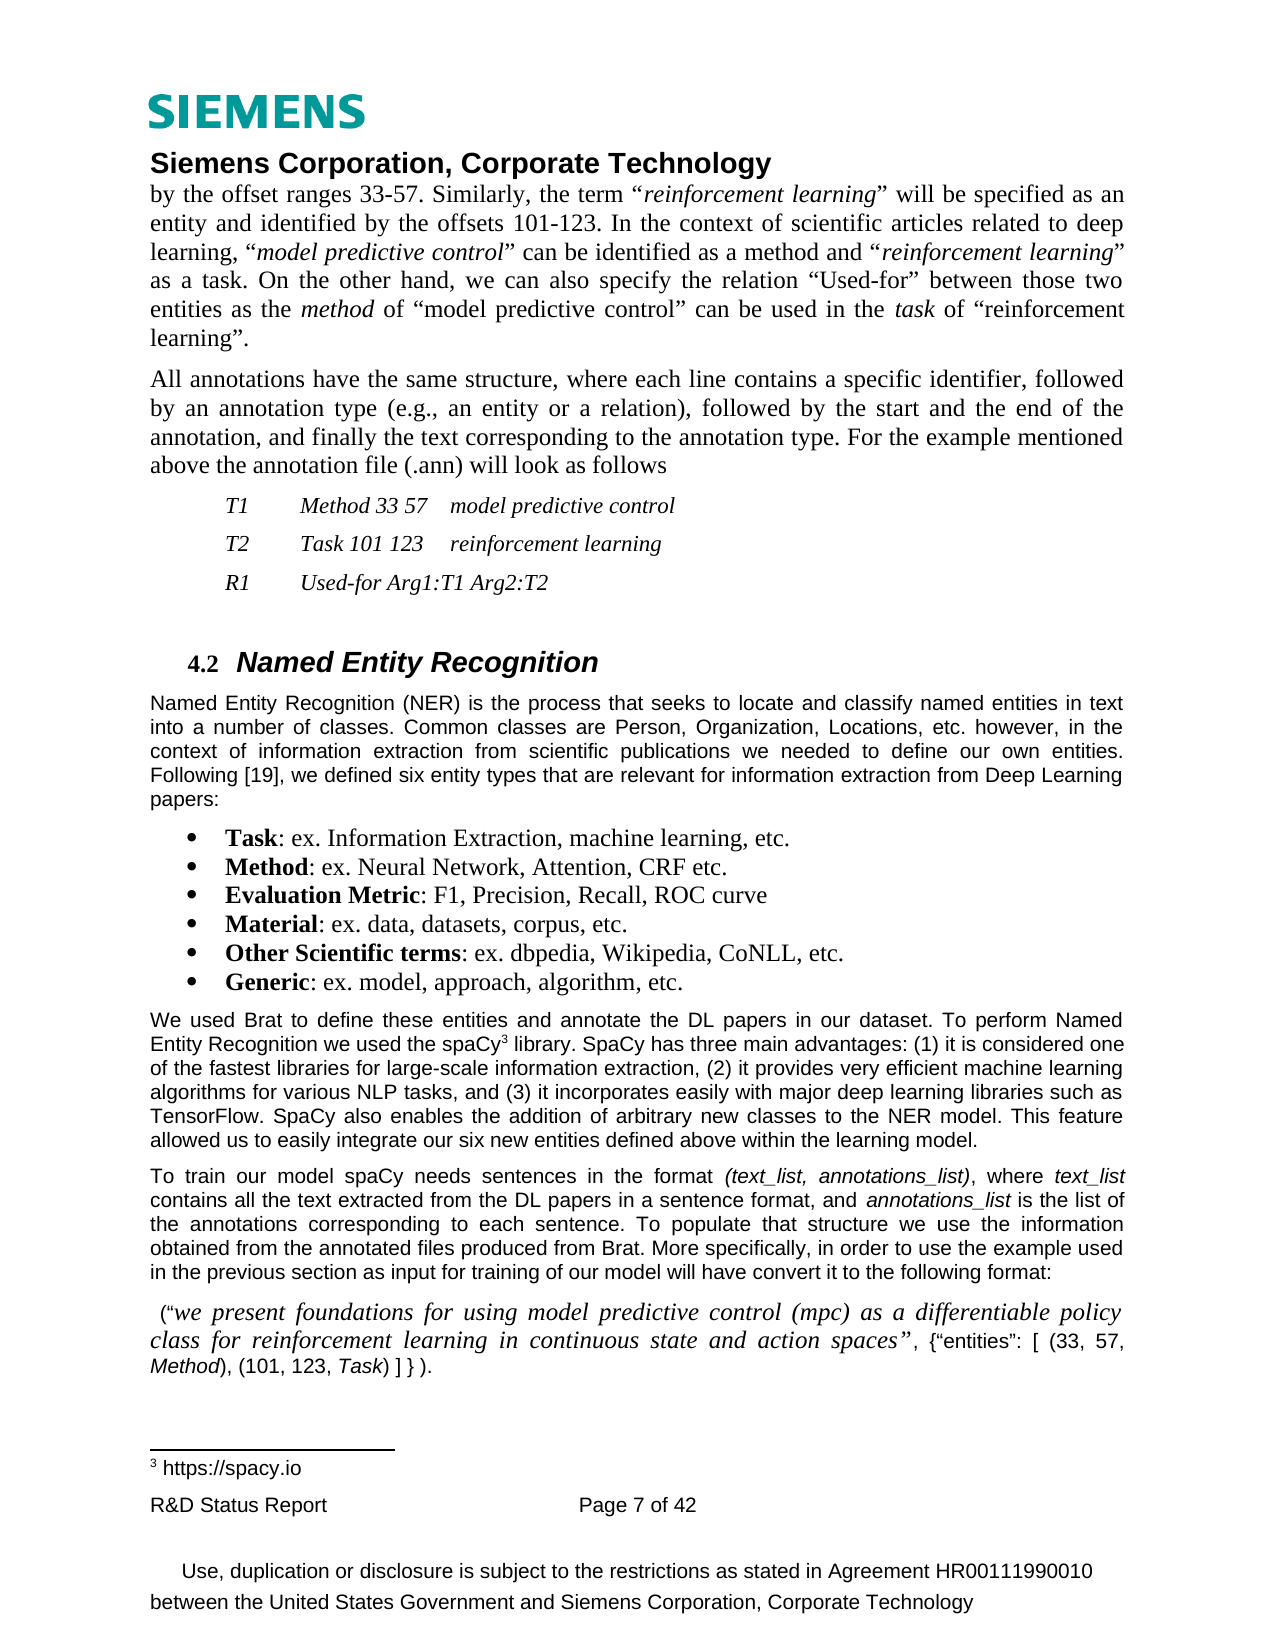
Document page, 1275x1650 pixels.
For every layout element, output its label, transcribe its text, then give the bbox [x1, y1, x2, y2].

list Generic: ex. model, approach, algorithm, etc. [187, 967, 1125, 996]
text We used Brat to define these entities and annotate the DL papers in our dataset. To perform Named Entity Recognition we used the spaCy library. SpaCy has three main advantages: (1) it is considered one of the fastest libraries for large-scale information extraction, (2) it provides very efficient machine learning algorithms for various NLP tasks, and (3) it incorporates easily with major deep learning libraries such as TensorFlow. SpaCy also enables the addition of arbitrary new classes to the NER model. This feature allowed us to easily integrate our six new entities defined above within the learning model. [150, 1008, 1125, 1152]
text All annotations have the same structure, where each line contains a specific identifier, followed by an annotation type (e.g., an entity or a relation), followed by the start and the end of the annotation, and finally the text corresponding to the annotation type. For the example mentioned above the annotation file (.ann) will look as follows [150, 364, 1125, 479]
text To train our model spaCy needs sentences in the format (text_list, annotations_list), where text_list contains all the text extracted from the DL papers in a sentence format, and annotations_list is the list of the annotations corresponding to each sentence. To populate that structure we use the information obtained from the annotated files produced from Brat. More specifically, in order to use the example used in the previous section as input for training of our model will have convert it to the following format: [150, 1164, 1125, 1284]
list Method: ex. Neural Network, Attention, CRF etc. [187, 852, 1125, 881]
text T1 Method 33 57 model predictive control [225, 492, 1125, 518]
list Task: ex. Information Extraction, machine learning, etc. [187, 823, 1125, 852]
subtitle Named Entity Recognition [187, 645, 1125, 678]
text T2 Task 101 123 reinforcement learning [225, 531, 1125, 557]
list Evaluation Metric: F1, Precision, Recall, ROC curve [187, 881, 1125, 909]
list Material: ex. data, datasets, corpus, etc. [187, 909, 1125, 938]
list Other Scientific terms: ex. dbpedia, Wikipedia, CoNLL, etc. [187, 938, 1125, 967]
text Named Entity Recognition (NER) is the process that seeks to locate and classify named entities in text into a number of classes. Common classes are Person, Organization, Locations, etc. however, in the context of information extraction from scientific publications we needed to define our own entities. Following [19], we defined six entity types that are relevant for information extraction from Deep Learning papers: [150, 691, 1125, 811]
text (“we present foundations for using model predictive control (mpc) as a differentiable policy class for reinforcement learning in continuous state and action spaces”, {“entities”: [ (33, 57, Method), (101, 123, Task) ] } ). [150, 1297, 1125, 1378]
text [150, 179, 1125, 352]
text R1 Used-for Arg1:T1 Arg2:T2 [225, 569, 1125, 596]
